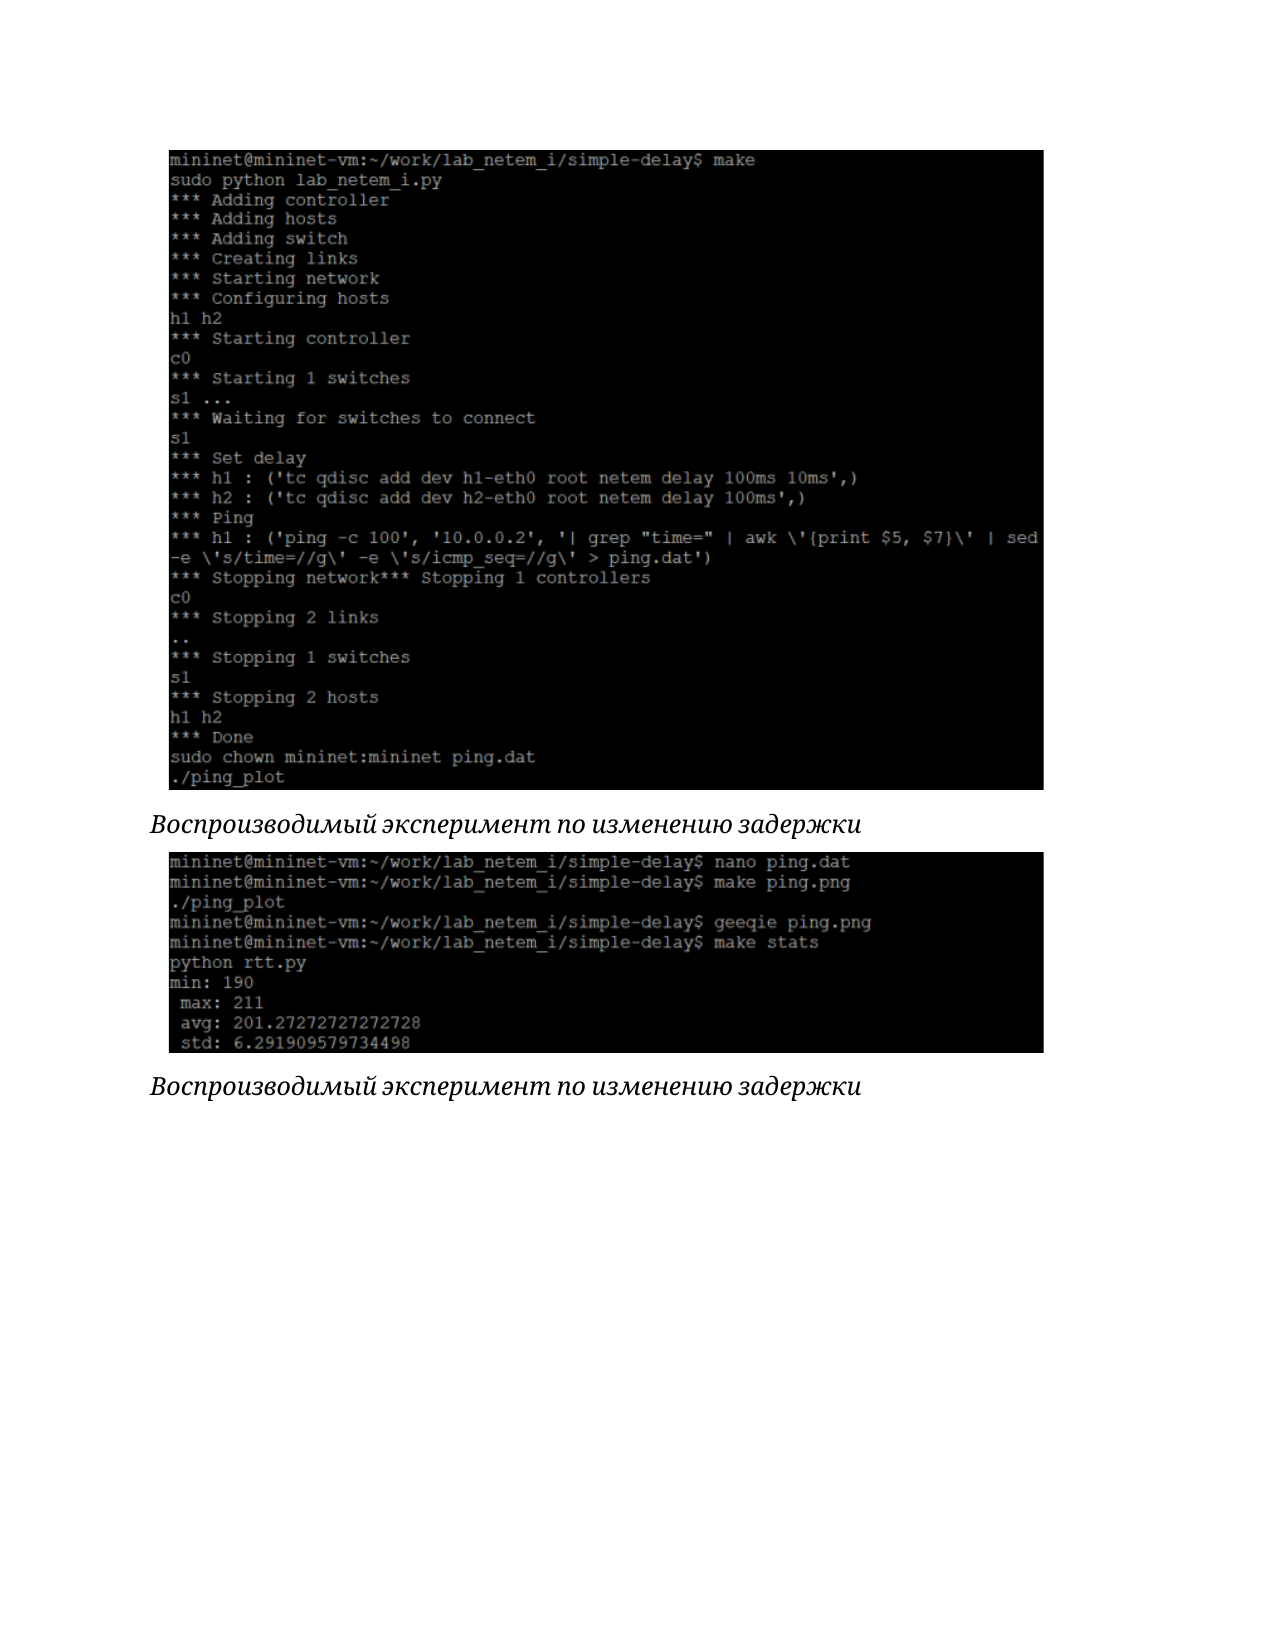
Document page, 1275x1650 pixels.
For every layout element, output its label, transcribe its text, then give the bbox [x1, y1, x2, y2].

text Воспроизводимый эксперимент по изменению задержки [150, 811, 1125, 839]
picture [168, 150, 1044, 790]
text Воспроизводимый эксперимент по изменению задержки [150, 1073, 1125, 1102]
picture [168, 852, 1044, 1053]
